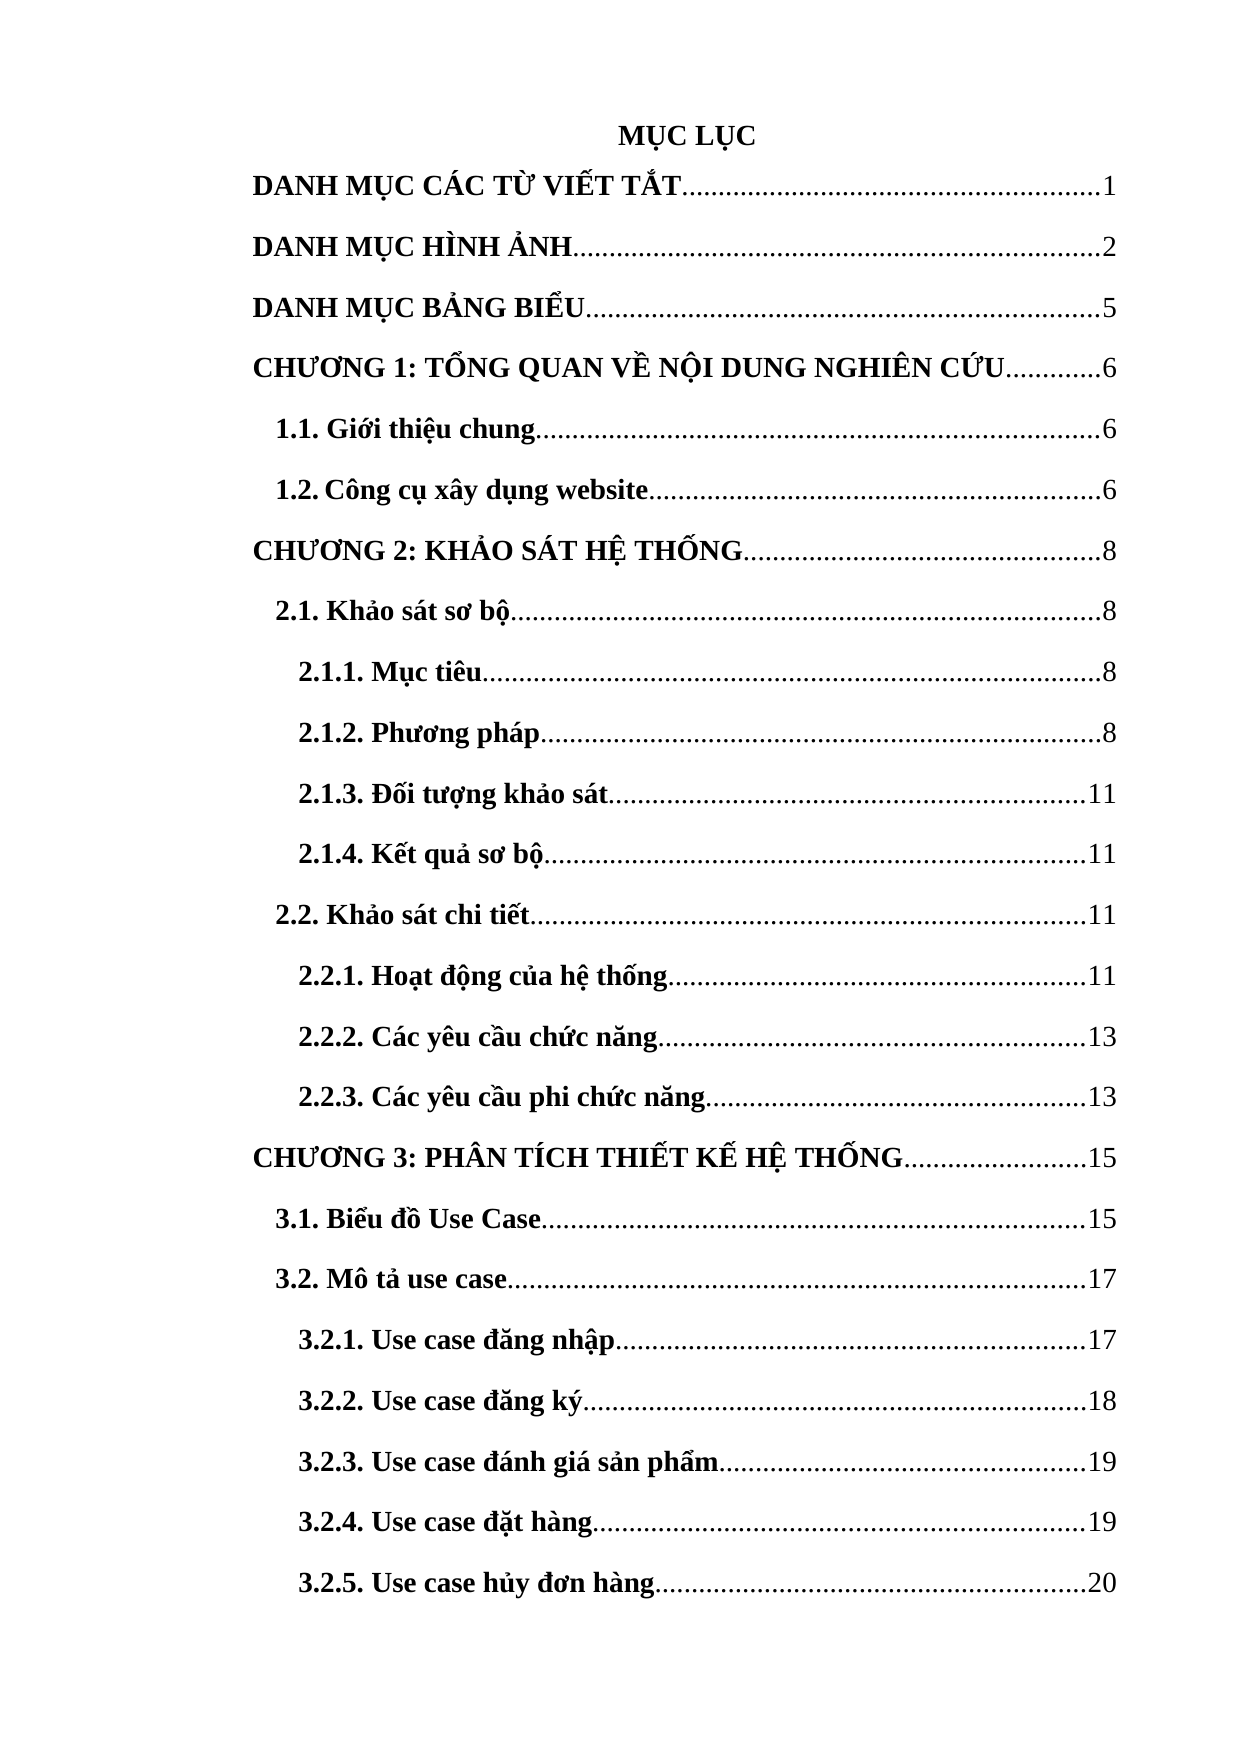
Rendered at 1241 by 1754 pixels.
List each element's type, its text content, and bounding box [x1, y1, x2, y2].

text MỤC LỤC [177, 118, 1122, 152]
